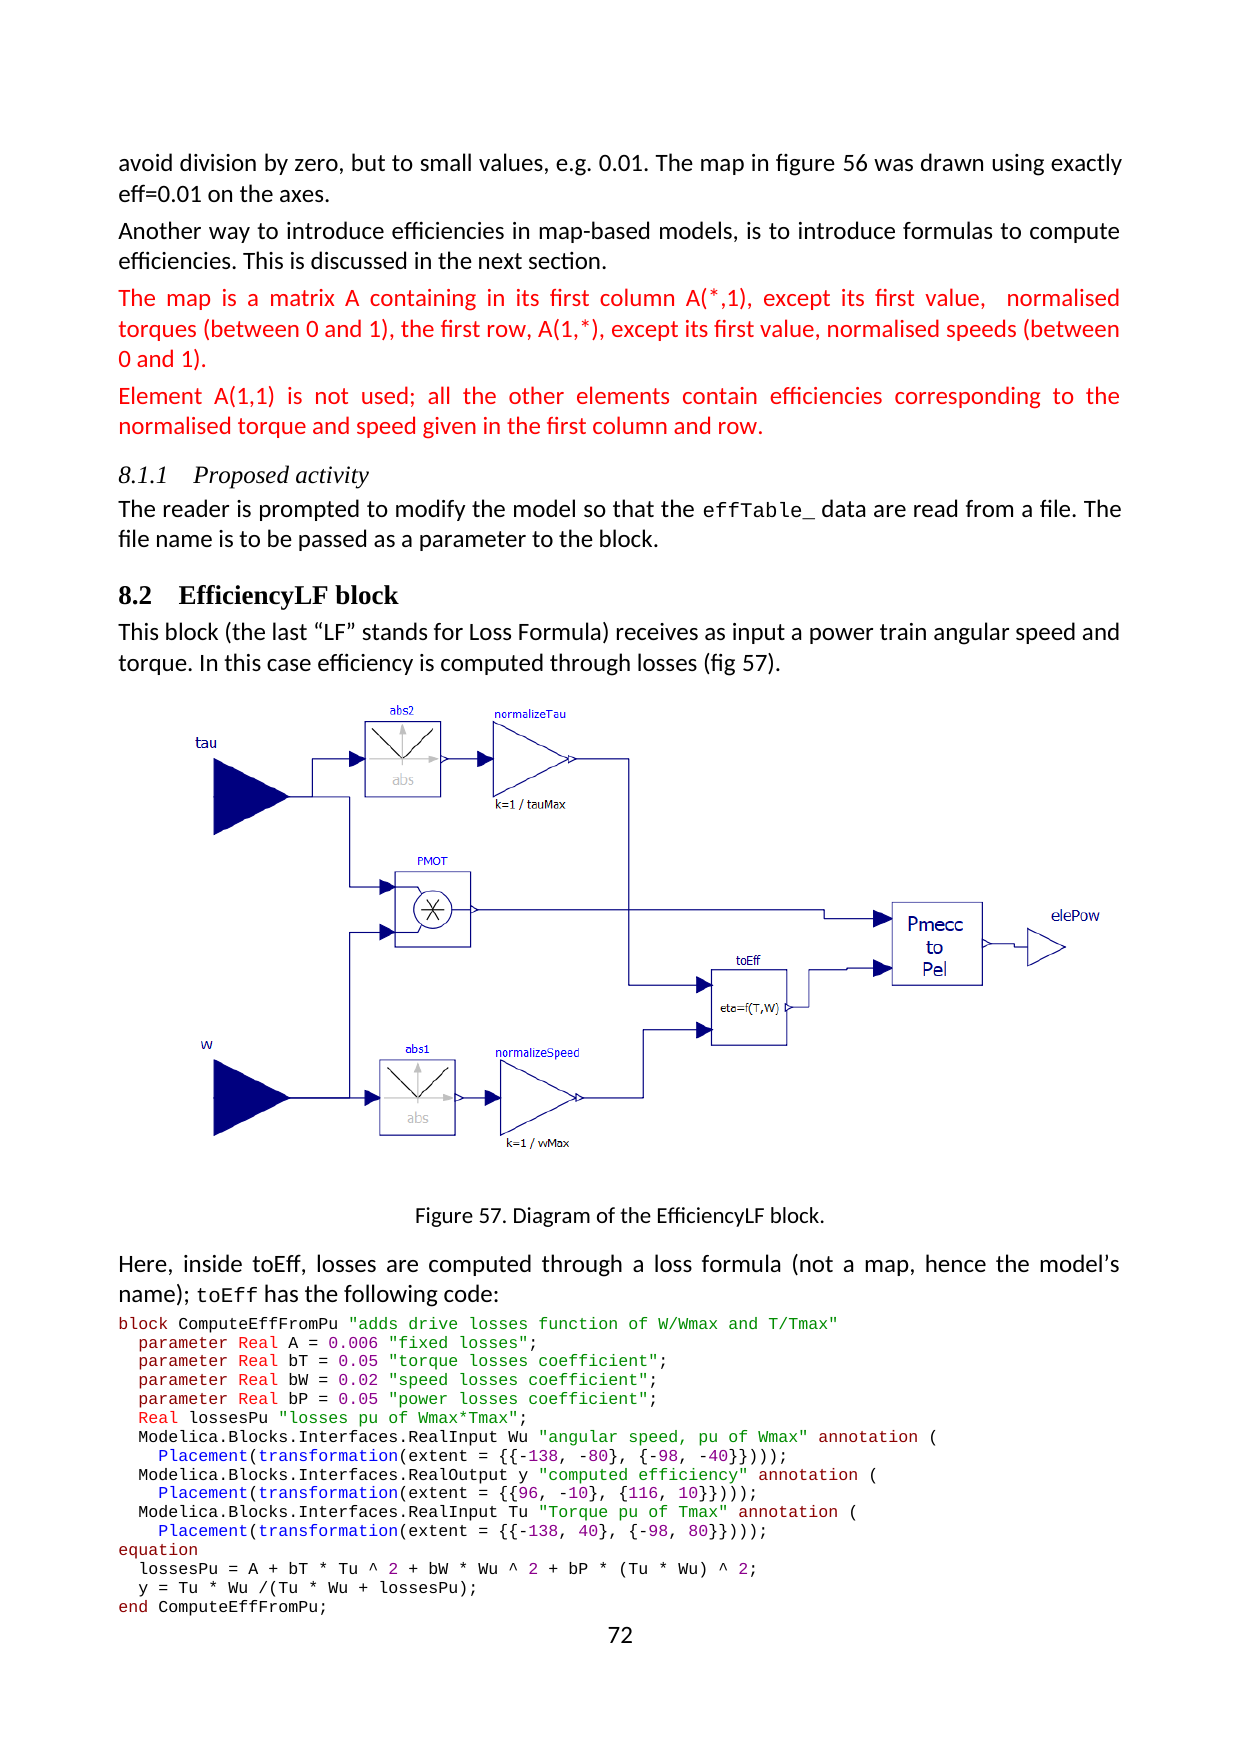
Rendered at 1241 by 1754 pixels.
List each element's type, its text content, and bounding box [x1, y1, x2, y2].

text parameter Real A = 0.006 "fixed losses"; [118, 1334, 1122, 1353]
text Another way to introduce efficiencies in map-based models, is to introduce formulas to compute efficiencies. This is discussed in the next section. [118, 215, 1122, 276]
text parameter Real bT = 0.05 "torque losses coefficient"; [118, 1353, 1122, 1372]
text parameter Real bW = 0.02 "speed losses coefficient"; [118, 1372, 1122, 1391]
text Here, inside toEff, losses are computed through a loss formula (not a map, hence the model’s name); toEff has the following code: [118, 1248, 1122, 1309]
text equation [118, 1542, 1122, 1560]
text Placement(transformation(extent = {{-138, -80}, {-98, -40}}))); [118, 1447, 1122, 1466]
text Placement(transformation(extent = {{96, -10}, {116, 10}}))); [118, 1485, 1122, 1504]
text lossesPu = A + bT * Tu ^ 2 + bW * Wu ^ 2 + bP * (Tu * Wu) ^ 2; [118, 1560, 1122, 1579]
text Real lossesPu "losses pu of Wmax*Tmax"; [118, 1409, 1122, 1428]
text end ComputeEffFromPu; [118, 1598, 1122, 1617]
subtitle EfficiencyLF block [118, 579, 1122, 610]
text The reader is prompted to modify the model so that the effTable_ data are read from a file. The file name is to be passed as a parameter to the block. [118, 493, 1122, 554]
text Modelica.Blocks.Interfaces.RealInput Wu "angular speed, pu of Wmax" annotation ( [118, 1428, 1122, 1447]
text block ComputeEffFromPu "adds drive losses function of W/Wmax and T/Tmax" [118, 1315, 1122, 1334]
text Element A(1,1) is not used; all the other elements contain efficiencies corresponding to the normalised torque and speed given in the first column and row. [118, 380, 1122, 441]
text Modelica.Blocks.Interfaces.RealOutput y "computed efficiency" annotation ( [118, 1466, 1122, 1485]
text Placement(transformation(extent = {{-138, 40}, {-98, 80}}))); [118, 1523, 1122, 1542]
subtitle Proposed activity [118, 460, 1122, 488]
text Figure 57. Diagram of the EfficiencyLF block. [118, 1201, 1122, 1229]
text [118, 148, 1122, 209]
text parameter Real bP = 0.05 "power losses coefficient"; [118, 1391, 1122, 1409]
text y = Tu * Wu /(Tu * Wu + lossesPu); [118, 1579, 1122, 1598]
text The map is a matrix A containing in its first column A(*,1), except its first value, normalised torques (between 0 and 1), the first row, A(1,*), except its first value, normalised speeds (between 0 and 1). [118, 282, 1122, 374]
picture [118, 683, 1123, 1195]
text Modelica.Blocks.Interfaces.RealInput Tu "Torque pu of Tmax" annotation ( [118, 1504, 1122, 1523]
